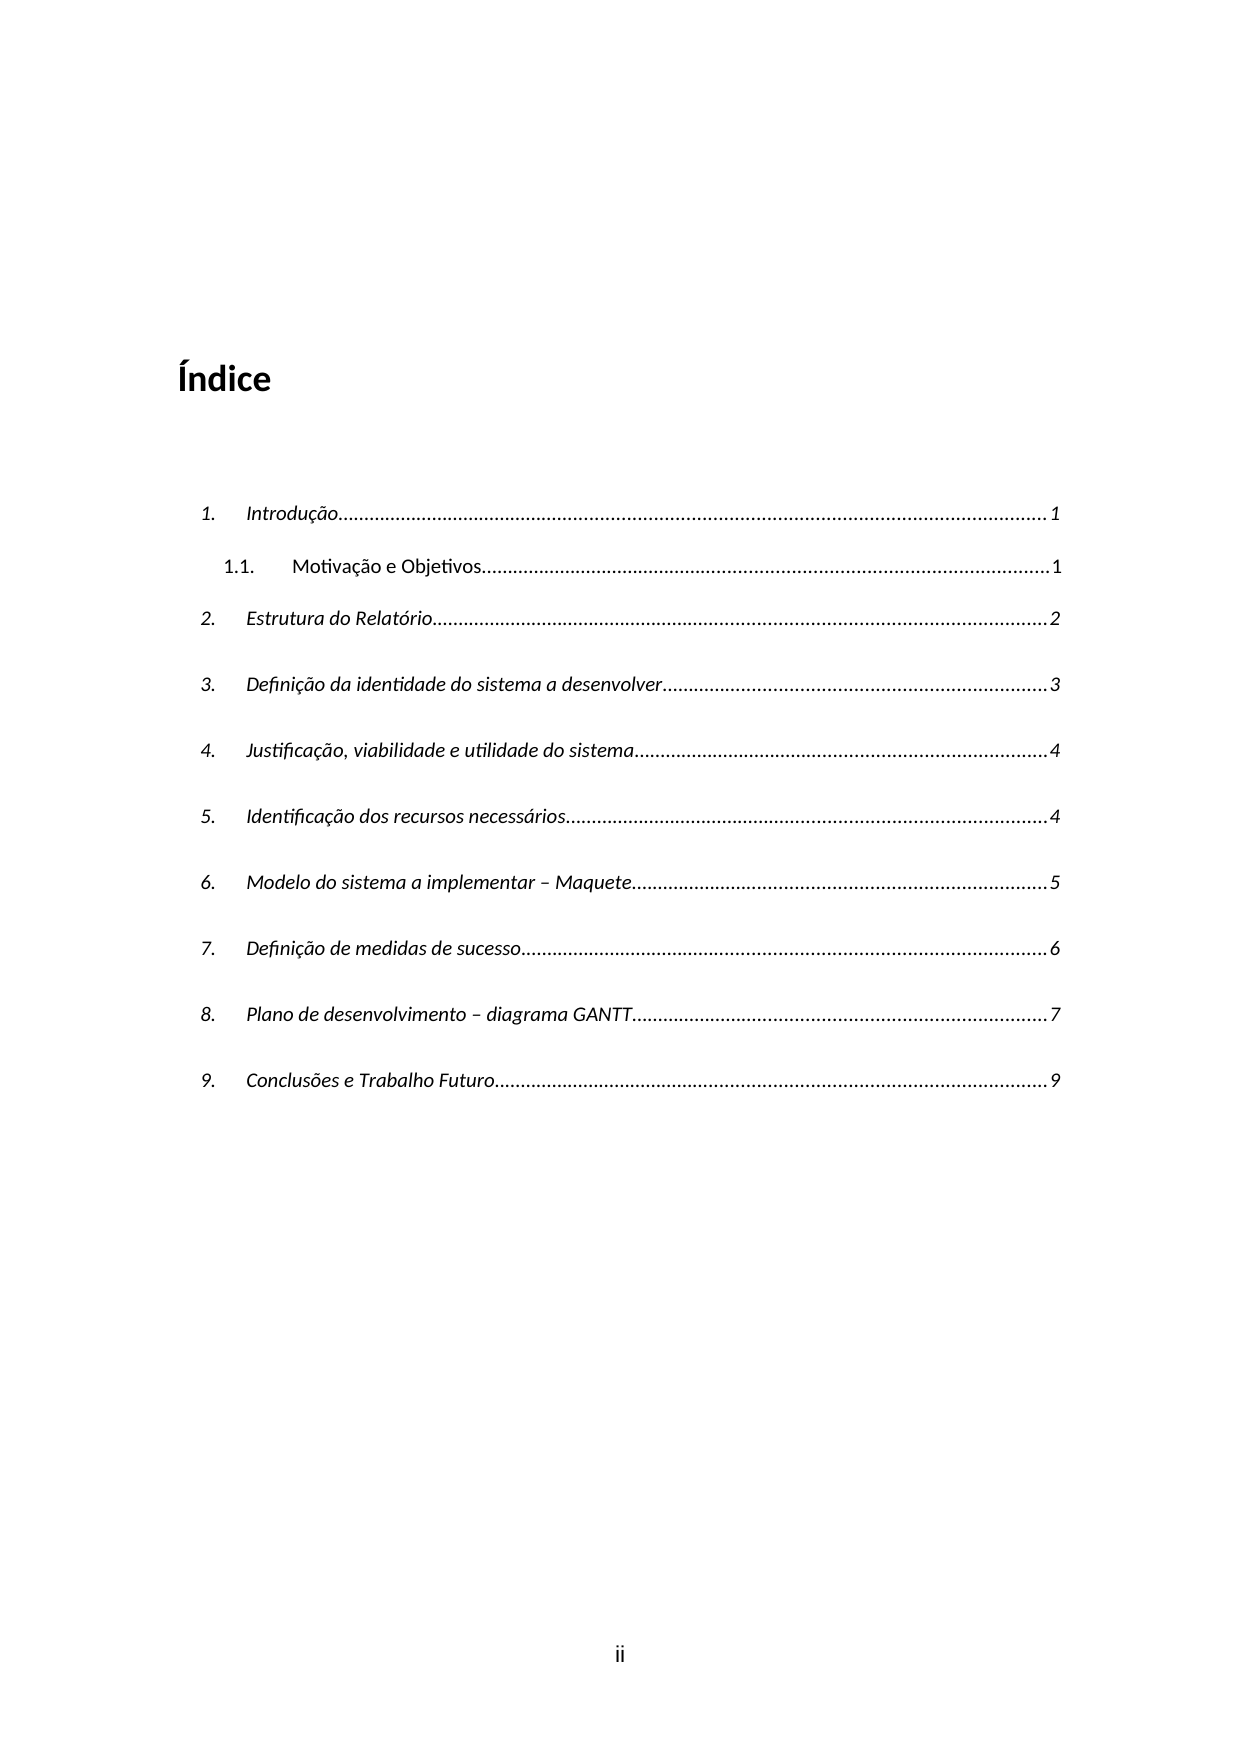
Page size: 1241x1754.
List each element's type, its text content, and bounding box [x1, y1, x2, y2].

subtitle Índice [177, 354, 1063, 400]
text 3. Definição da identidade do sistema a desenvolver 3 [200, 671, 1063, 697]
text 4. Justificação, viabilidade e utilidade do sistema 4 [200, 737, 1063, 763]
text 5. Identificação dos recursos necessários 4 [200, 803, 1063, 829]
text 9. Conclusões e Trabalho Futuro 9 [200, 1067, 1063, 1092]
text 8. Plano de desenvolvimento – diagrama GANTT 7 [200, 1001, 1063, 1027]
text 2. Estrutura do Relatório 2 [200, 606, 1063, 631]
text 6. Modelo do sistema a implementar – Maquete 5 [200, 869, 1063, 895]
text 1.1. Motivação e Objetivos 1 [223, 554, 1063, 579]
text 1. Introdução 1 [200, 500, 1063, 526]
text 7. Definição de medidas de sucesso 6 [200, 935, 1063, 961]
